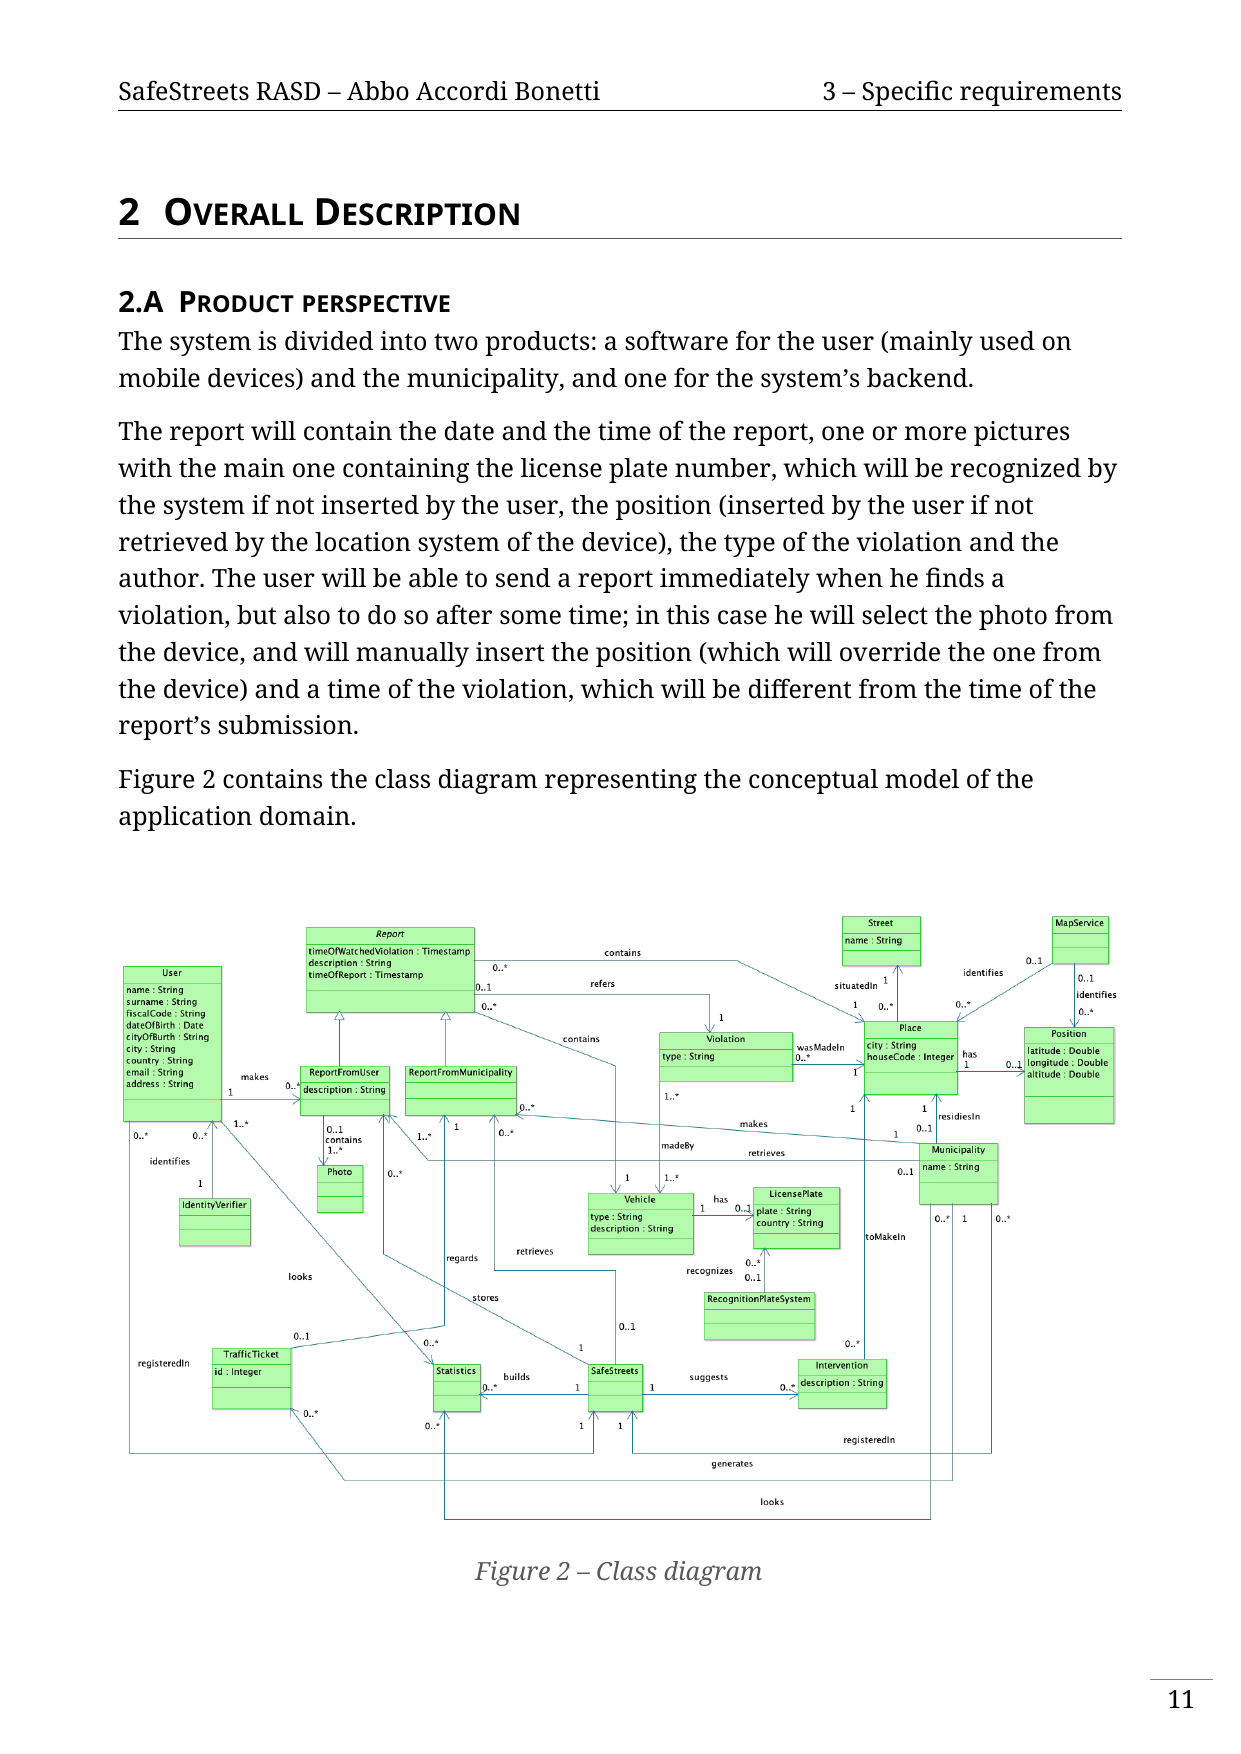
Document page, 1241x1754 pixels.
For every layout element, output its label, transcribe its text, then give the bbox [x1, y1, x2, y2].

text Figure 2 – Class diagram [118, 1553, 1122, 1587]
text The report will contain the date and the time of the report, one or more pictures with the main one containing the license plate number, which will be recognized by the system if not inserted by the user, the position (inserted by the user if not retrieved by the location system of the device), the type of the violation and the author. The user will be able to send a report immediately when he finds a violation, but also to do so after some time; in this case he will select the photo from the device, and will manually insert the position (which will override the one from the device) and a time of the violation, which will be different from the time of the report’s submission. [118, 414, 1122, 742]
subtitle Product perspective [118, 281, 1122, 321]
subtitle Overall Description [118, 185, 1122, 238]
text The system is divided into two products: a software for the user (mainly used on mobile devices) and the municipality, and one for the system’s backend. [118, 324, 1122, 394]
picture [118, 905, 1122, 1534]
text Figure 2 contains the class diagram representing the conceptual model of the application domain. [118, 761, 1122, 832]
